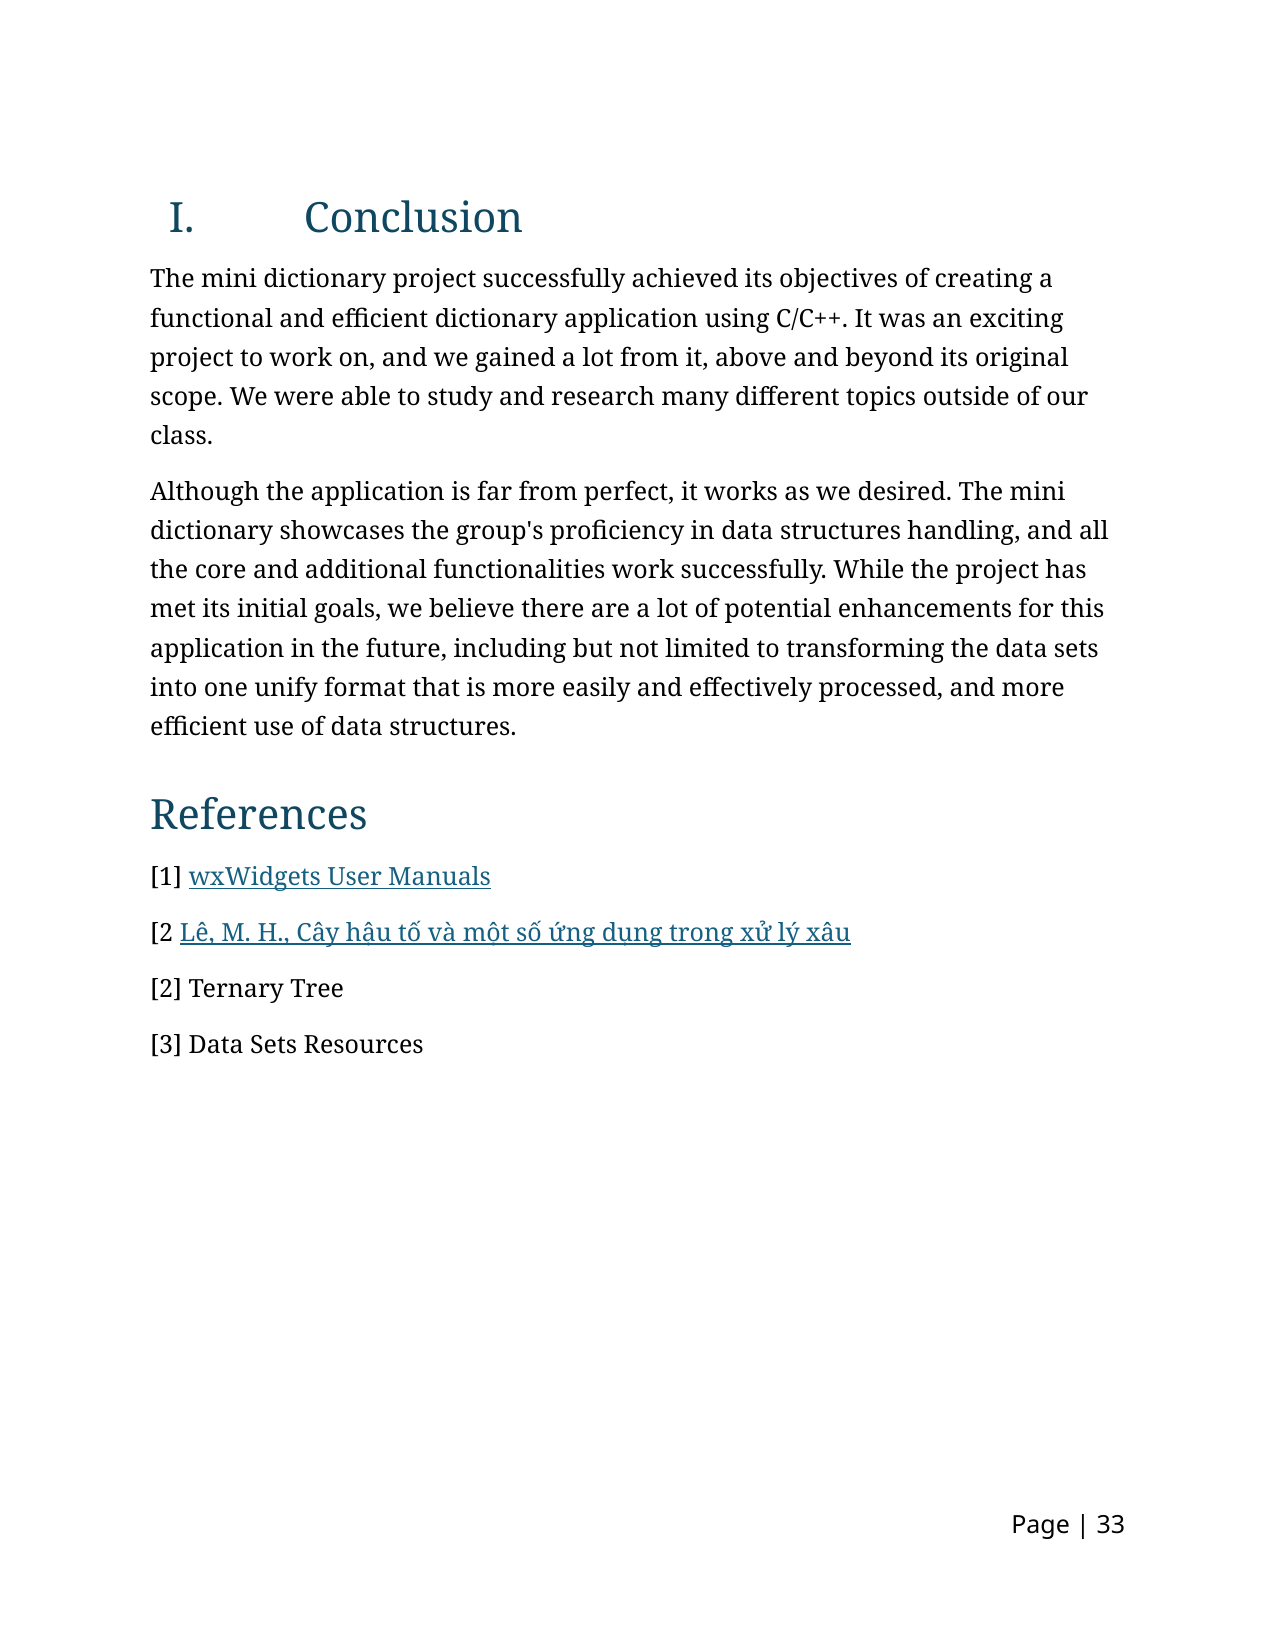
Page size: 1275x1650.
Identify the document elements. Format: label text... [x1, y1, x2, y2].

text [2 Lê, M. H., Cây hậu tố và một số ứng dụng trong xử lý xâu [150, 914, 1125, 949]
text The mini dictionary project successfully achieved its objectives of creating a functional and efficient dictionary application using C/C++. It was an exciting project to work on, and we gained a lot from it, above and beyond its original scope. We were able to study and research many different topics outside of our class. [150, 261, 1125, 452]
text [1] wxWidgets User Manuals [150, 859, 1125, 893]
subtitle References [150, 785, 1125, 842]
subtitle Conclusion [169, 187, 1125, 244]
text Although the application is far from perfect, it works as we desired. The mini dictionary showcases the group's proficiency in data structures handling, and all the core and additional functionalities work successfully. While the project has met its initial goals, we believe there are a lot of potential enhancements for this application in the future, including but not limited to transforming the data sets into one unify format that is more easily and effectively processed, and more efficient use of data structures. [150, 473, 1125, 743]
text [3] Data Sets Resources [150, 1026, 1125, 1060]
text [2] Ternary Tree [150, 970, 1125, 1004]
